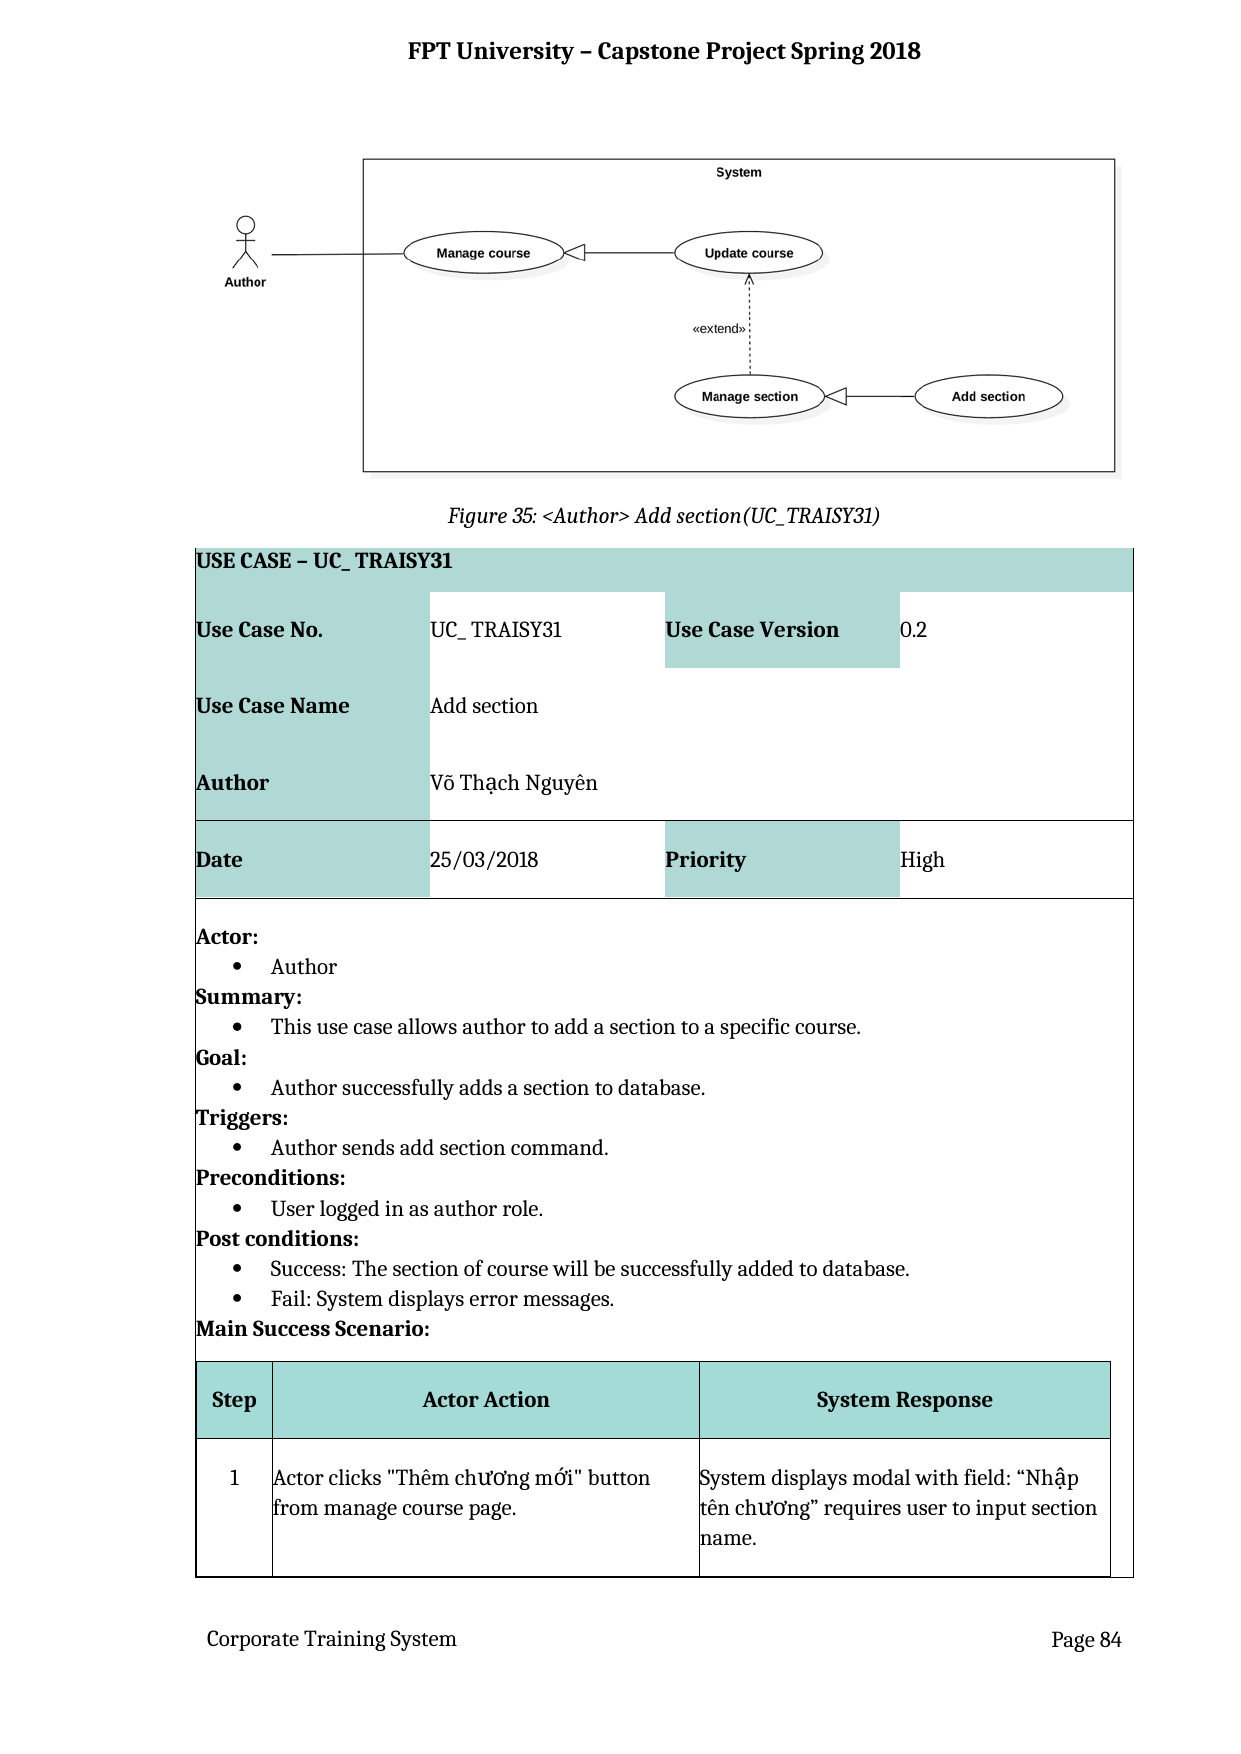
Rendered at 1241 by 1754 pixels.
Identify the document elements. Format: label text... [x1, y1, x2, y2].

table_cell Use Case Version [665, 592, 900, 668]
table_cell 25/03/2018 [430, 821, 665, 897]
table_cell Author [196, 744, 430, 820]
table_cell Use Case No. [196, 592, 430, 668]
table_header USE CASE – UC_ TRAISY31 [196, 548, 1133, 592]
picture [206, 147, 1127, 484]
text Figure 35: <Author> Add section(UC_TRAISY31) [207, 502, 1122, 529]
table_cell 0.2 [900, 592, 1133, 668]
table_cell Use Case Name [196, 668, 430, 744]
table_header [196, 899, 1133, 1577]
table_cell Date [196, 821, 430, 897]
table_cell High [900, 821, 1133, 897]
table_cell Priority [665, 821, 900, 897]
table_cell Võ Thạch Nguyên [430, 744, 1133, 820]
table_cell Add section [430, 668, 1133, 744]
table_cell UC_ TRAISY31 [430, 592, 665, 668]
